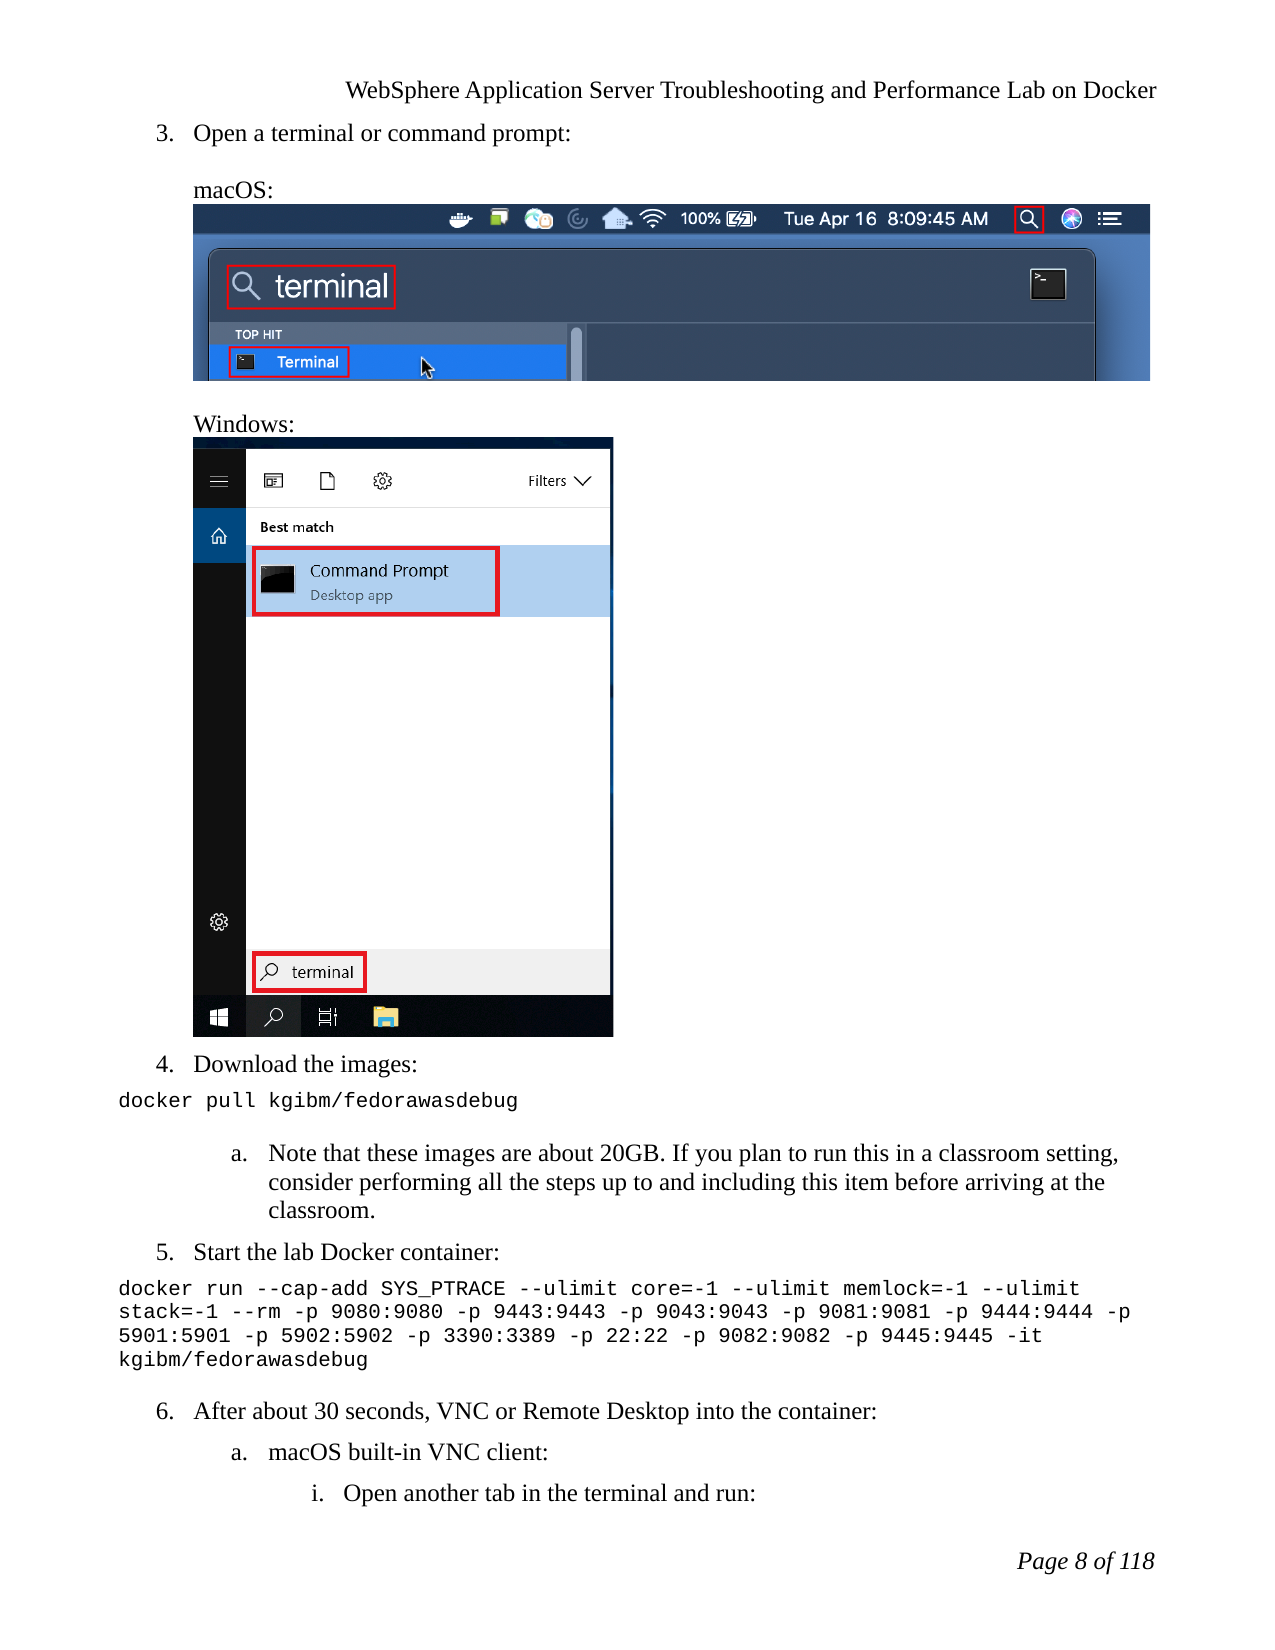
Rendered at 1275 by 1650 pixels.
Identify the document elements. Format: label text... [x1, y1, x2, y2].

picture [193, 437, 614, 1037]
text docker pull kgibm/fedorawasdebug [118, 1091, 1157, 1138]
list macOS built-in VNC client: [231, 1437, 1157, 1466]
list After about 30 seconds, VNC or Remote Desktop into the container: [156, 1396, 1157, 1425]
list Start the lab Docker container: [156, 1237, 1157, 1265]
list Download the images: [156, 1049, 1157, 1078]
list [324, 1478, 1157, 1507]
list Note that these images are about 20GB. If you plan to run this in a classroom setting, consider performing all the steps up to and including this item before arriving at the classroom. [231, 1138, 1157, 1224]
text docker run --cap-add SYS_PTRACE --ulimit core=-1 --ulimit memlock=-1 --ulimit stack=-1 --rm -p 9080:9080 -p 9443:9443 -p 9043:9043 -p 9081:9081 -p 9444:9444 -p 5901:5901 -p 5902:5902 -p 3390:3389 -p 22:22 -p 9082:9082 -p 9445:9445 -it kgibm/fedorawasdebug [118, 1278, 1157, 1396]
picture [193, 204, 1150, 381]
